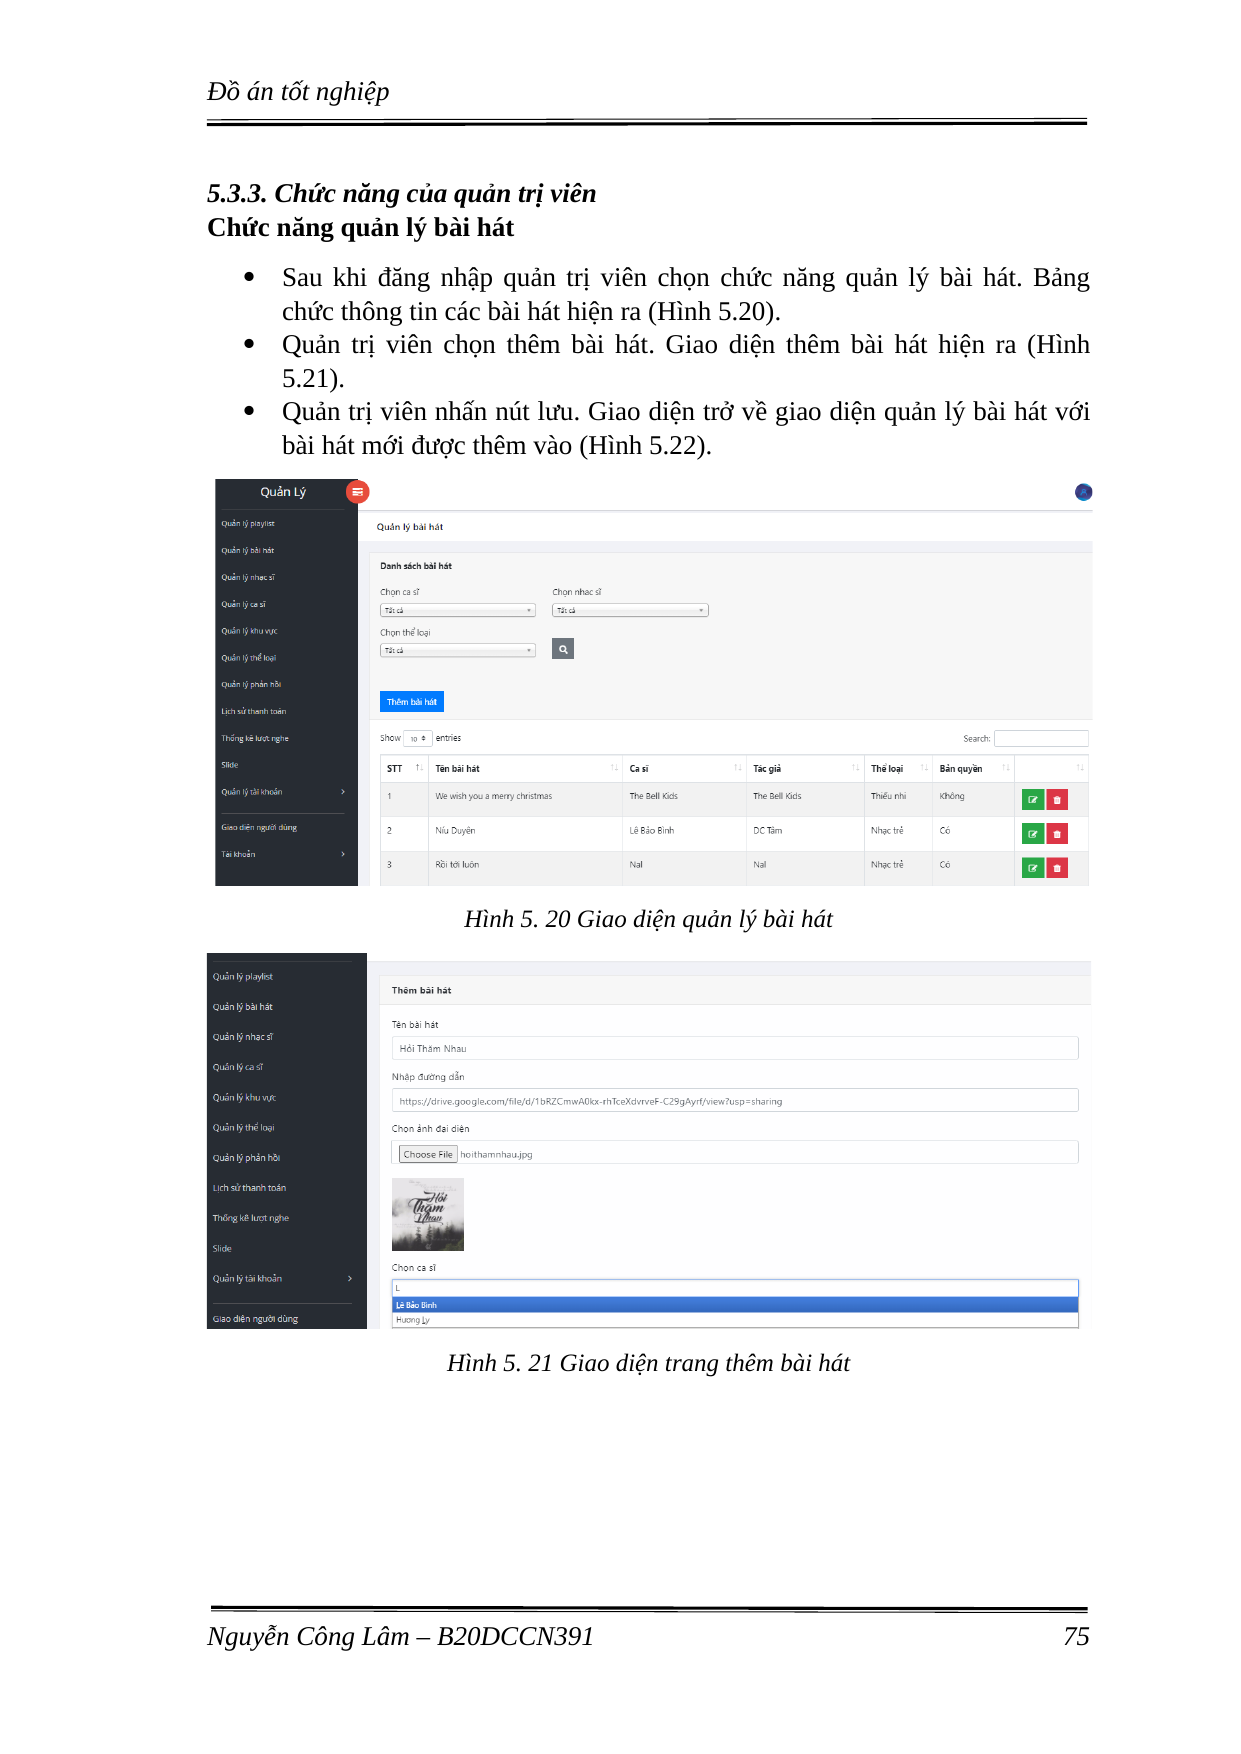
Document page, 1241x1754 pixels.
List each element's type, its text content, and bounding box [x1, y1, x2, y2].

list Quản trị viên nhấn nút lưu. Giao diện trở về giao diện quản lý bài hát với bài hát mới được thêm vào (Hình 5.22). [244, 395, 1092, 460]
text Hình 5. 21 Giao diện trang thêm bài hát [207, 1348, 1092, 1376]
list Quản trị viên chọn thêm bài hát. Giao diện thêm bài hát hiện ra (Hình 5.21). [244, 328, 1092, 393]
text Hình 5. 20 Giao diện quản lý bài hát [207, 904, 1092, 933]
text Chức năng quản lý bài hát [207, 211, 1092, 242]
picture [206, 953, 1092, 1329]
subtitle 5.3.3. Chức năng của quản trị viên [207, 177, 1092, 208]
list Sau khi đăng nhập quản trị viên chọn chức năng quản lý bài hát. Bảng chức thông tin các bài hát hiện ra (Hình 5.20). [244, 261, 1092, 326]
picture [215, 479, 1093, 886]
